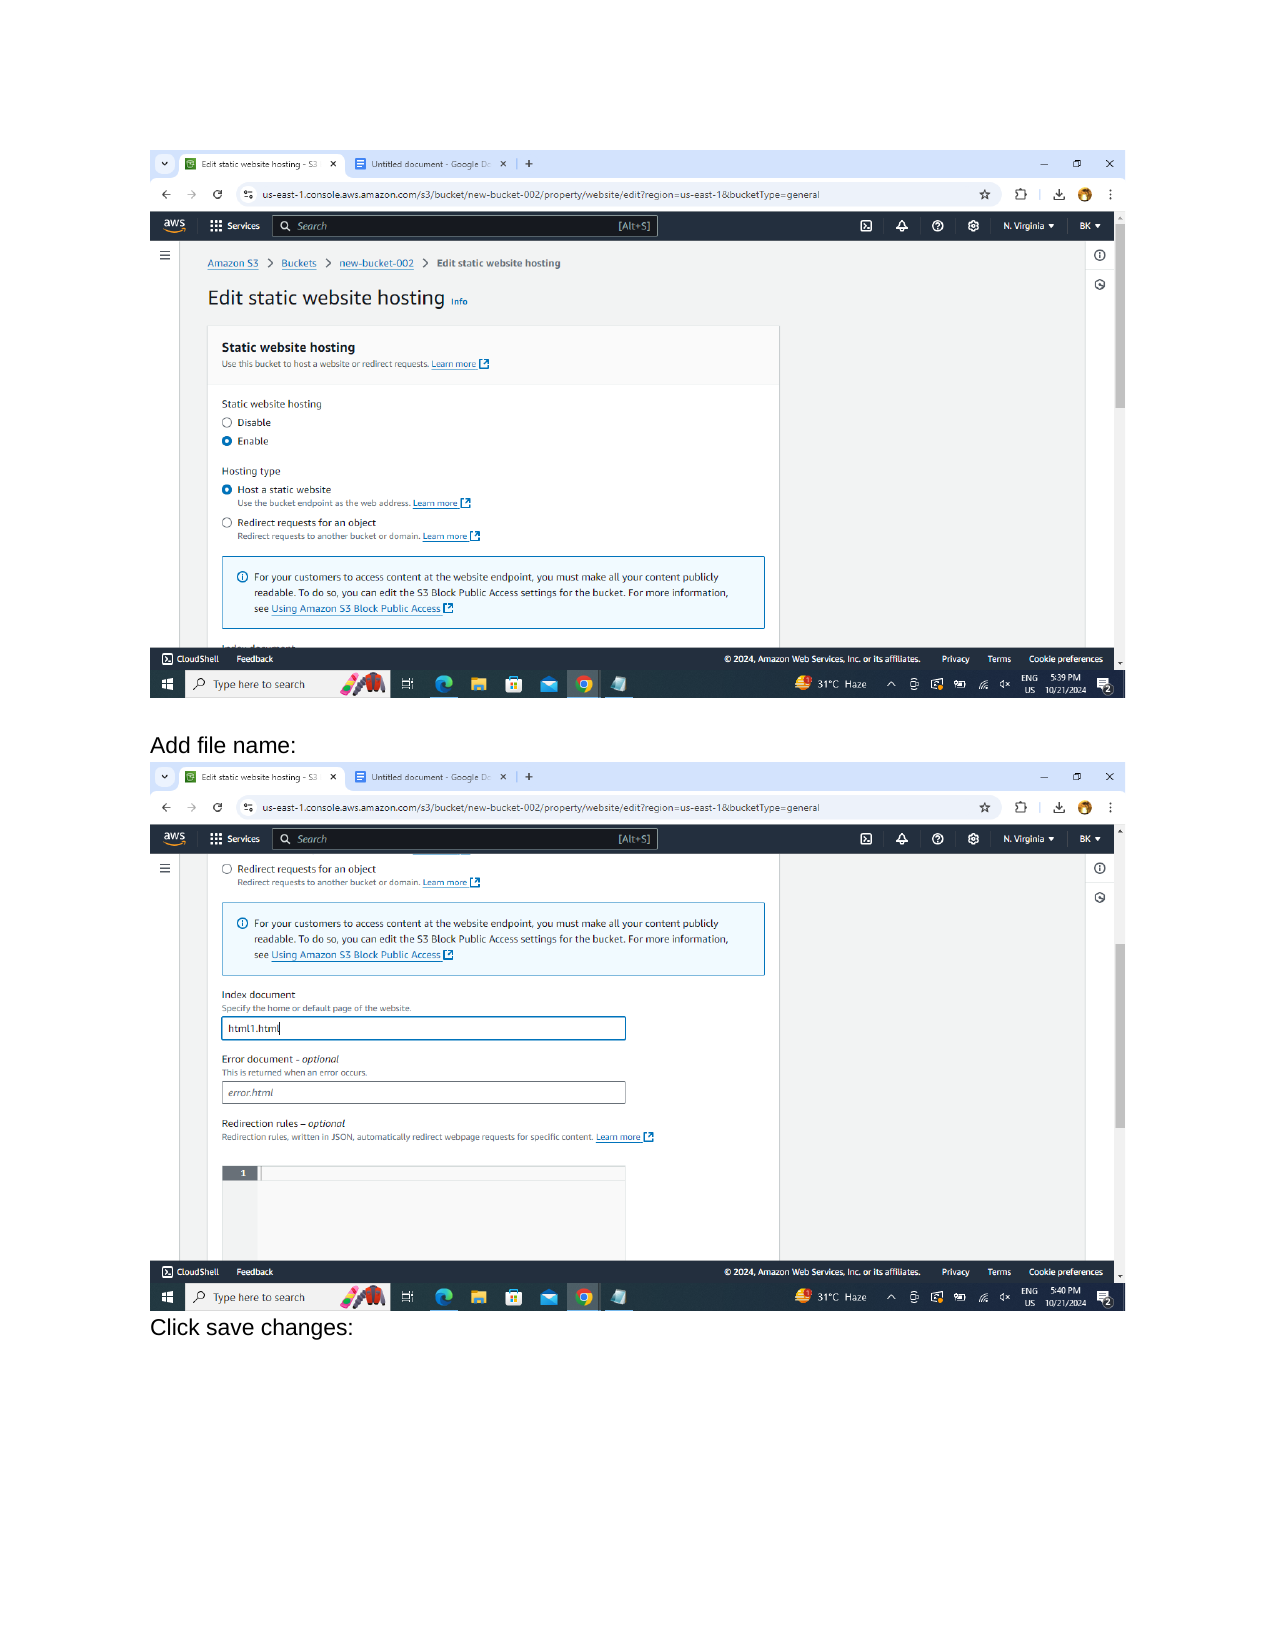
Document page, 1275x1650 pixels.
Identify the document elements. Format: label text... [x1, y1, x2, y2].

text Add file name: [150, 732, 1125, 758]
text Click save changes: [150, 1314, 1125, 1340]
picture [150, 150, 1125, 698]
picture [150, 762, 1125, 1311]
